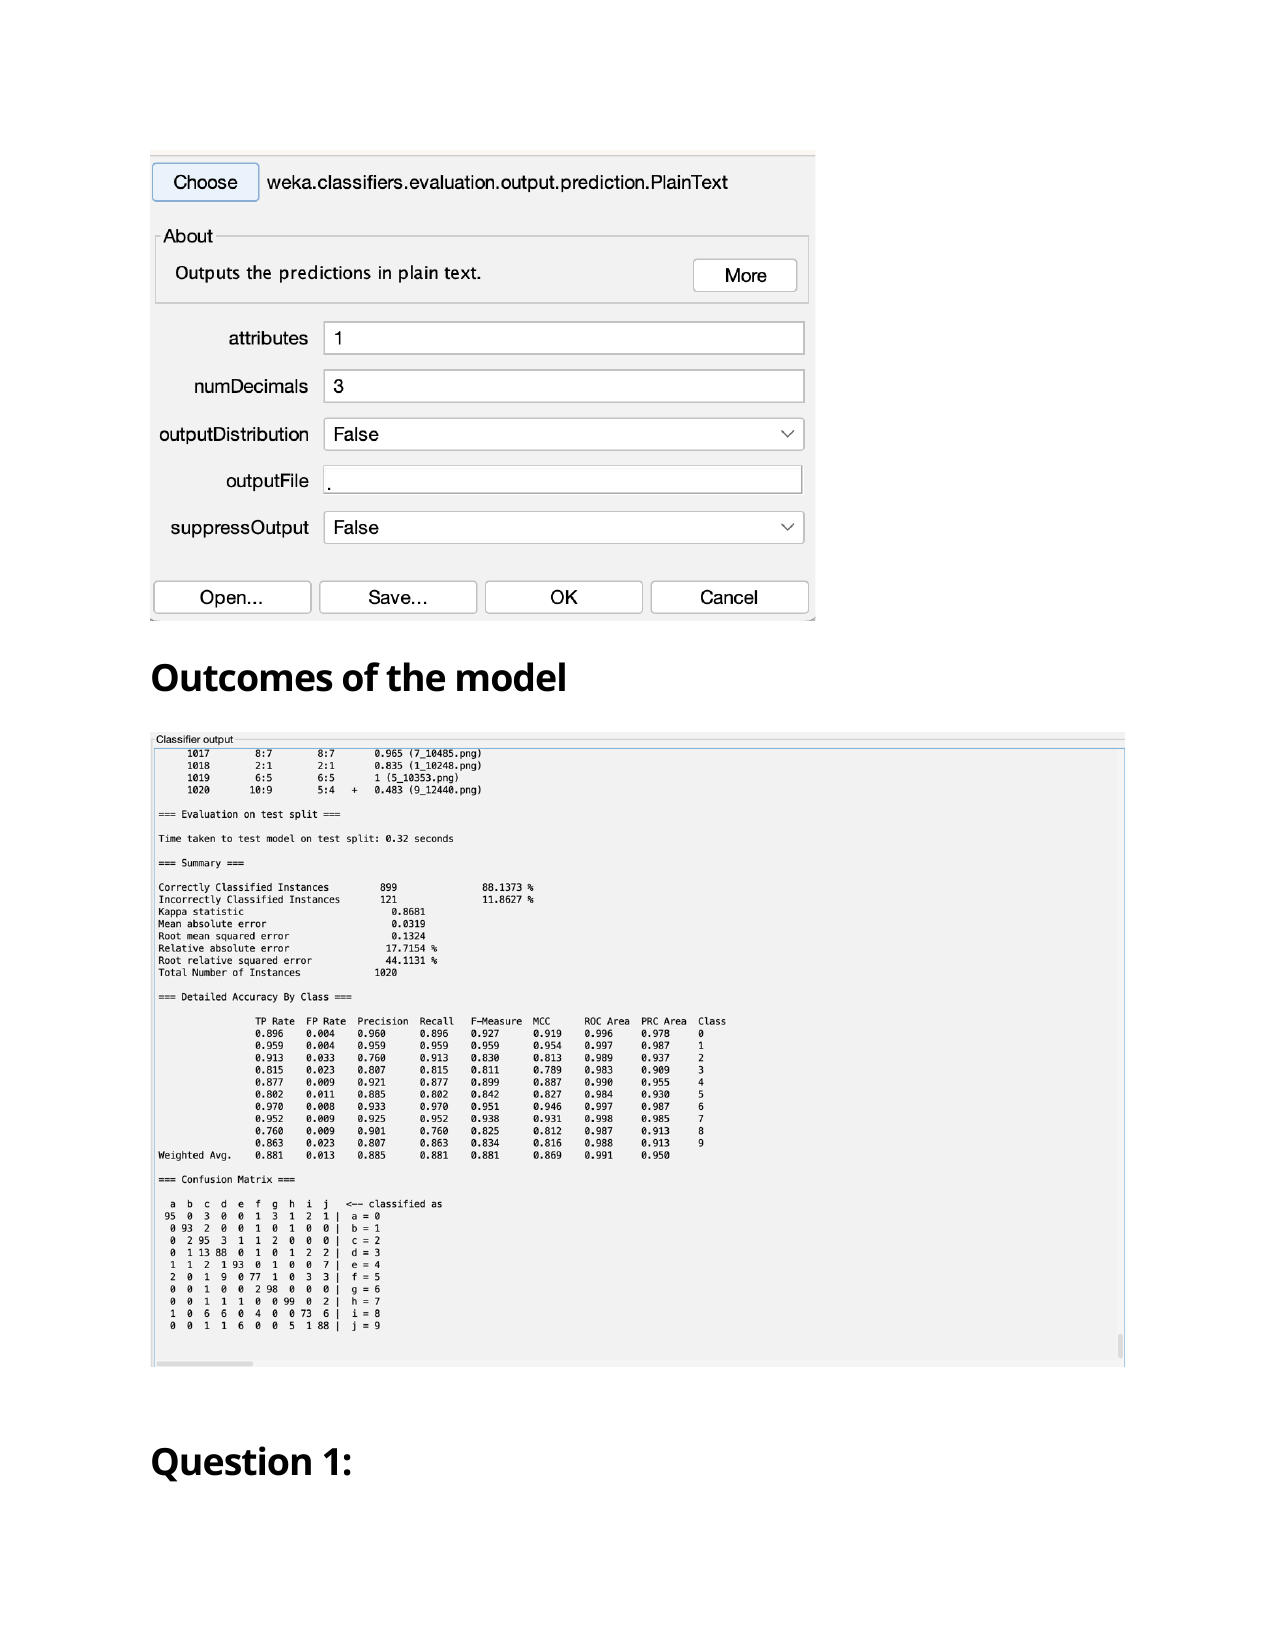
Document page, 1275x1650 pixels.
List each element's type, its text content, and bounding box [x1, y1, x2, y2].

title Outcomes of the model [150, 651, 1125, 702]
picture [150, 150, 816, 621]
text Question 1: [150, 1435, 1125, 1486]
picture [150, 732, 1125, 1367]
